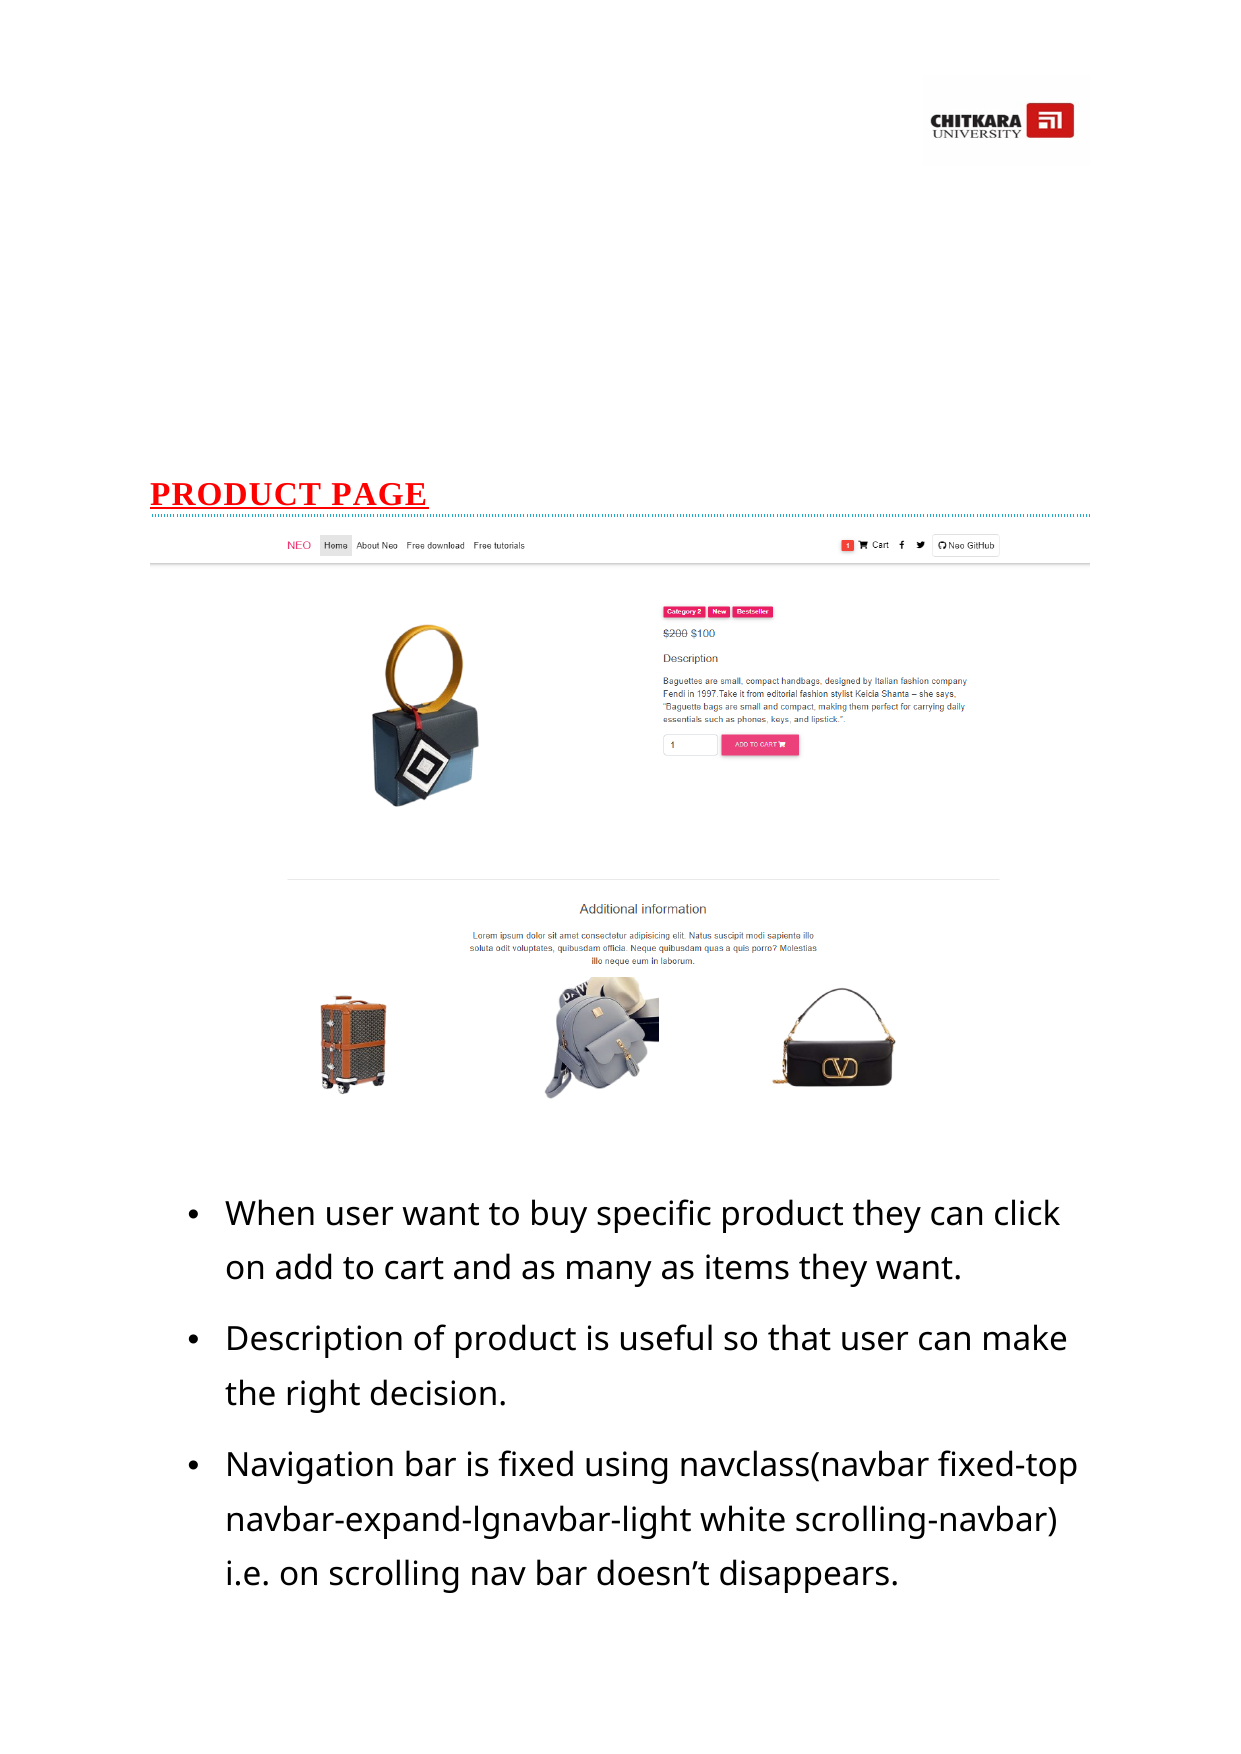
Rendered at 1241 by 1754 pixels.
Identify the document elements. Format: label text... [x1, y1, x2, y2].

list Description of product is useful so that user can make the right decision. [187, 1315, 1090, 1415]
subtitle PRODUCT PAGE [150, 474, 1090, 517]
list Navigation bar is fixed using navclass(navbar fixed-top navbar-expand-lgnavbar-light white scrolling-navbar) i.e. on scrolling nav bar doesn’t disappears. [187, 1441, 1090, 1595]
list When user want to buy specific product they can click on add to cart and as many as items they want. [187, 1189, 1090, 1289]
picture [150, 534, 1090, 1117]
picture [923, 75, 1091, 166]
